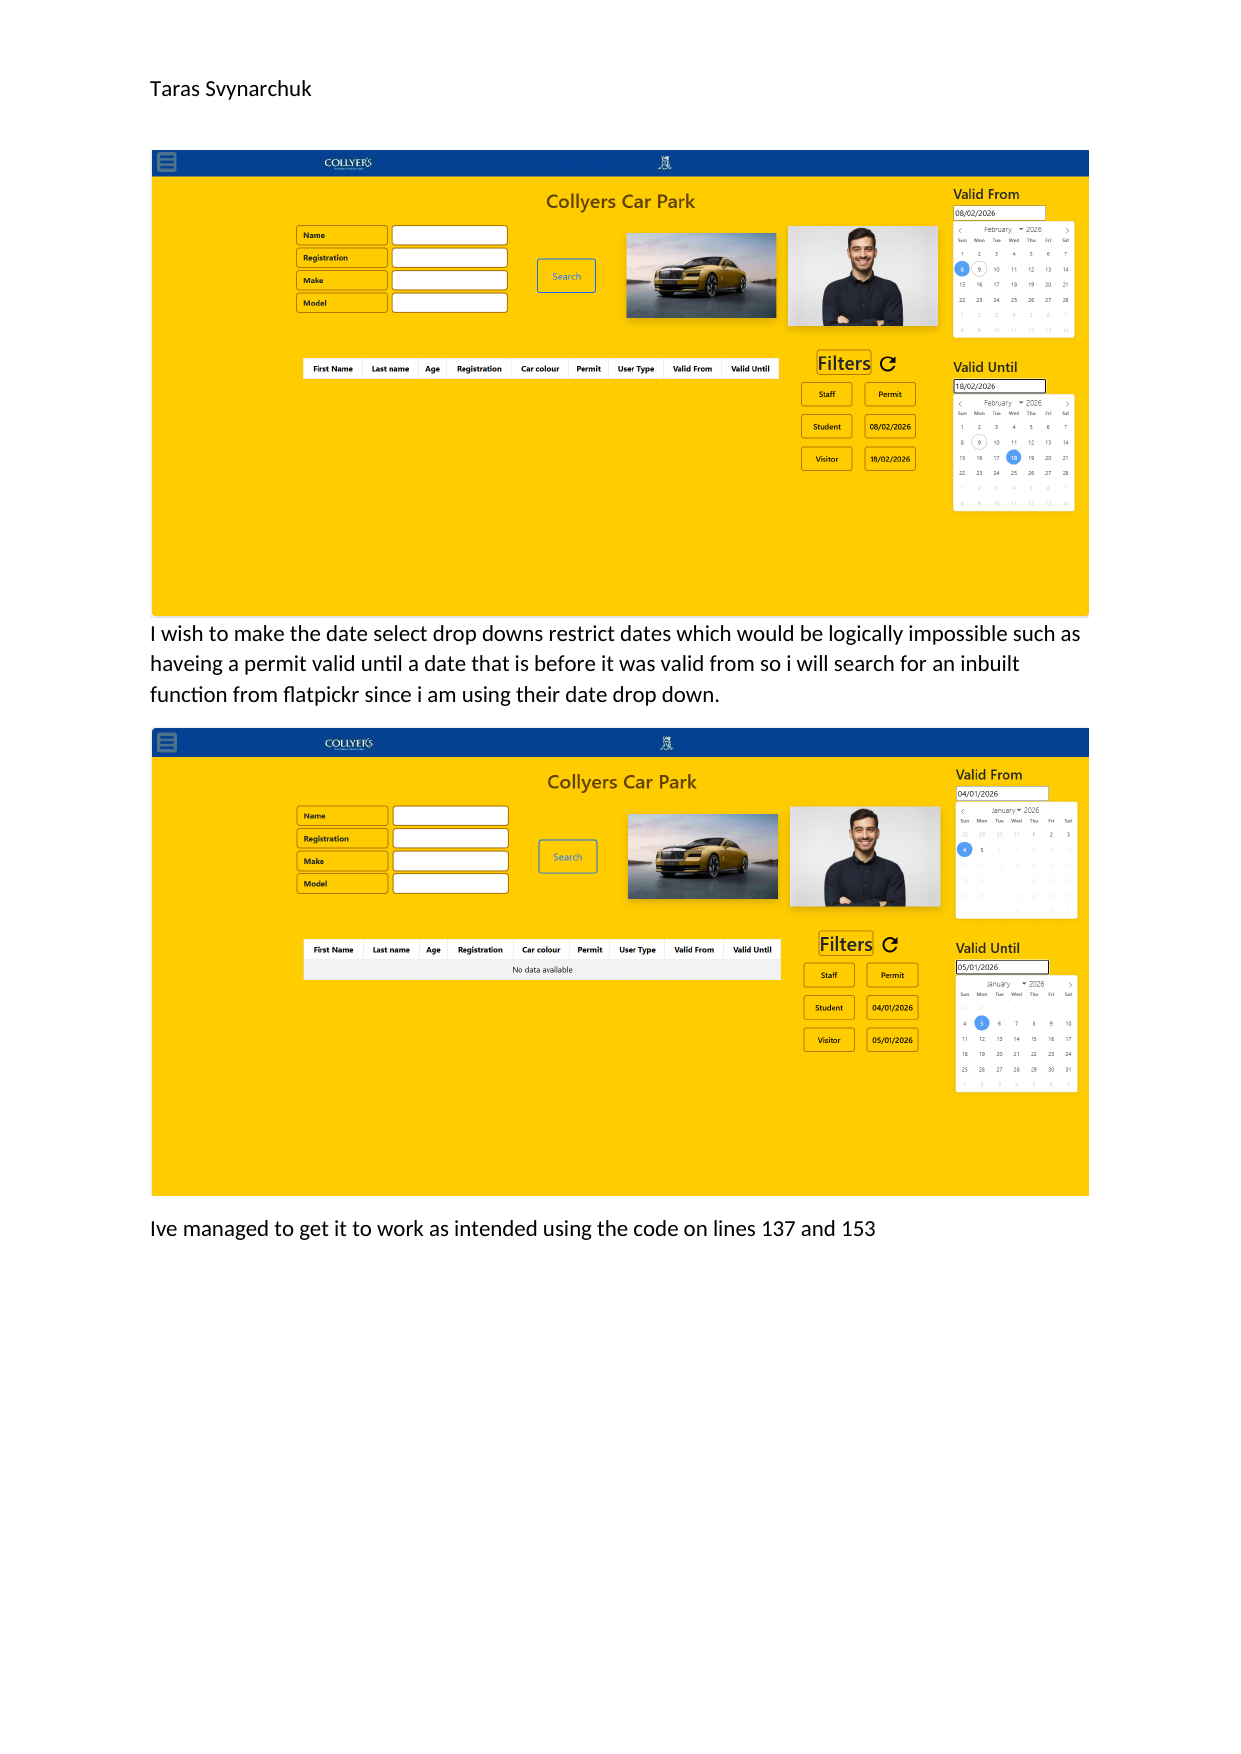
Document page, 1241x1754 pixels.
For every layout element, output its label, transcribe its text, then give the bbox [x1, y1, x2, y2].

picture [150, 150, 1089, 618]
picture [150, 726, 1089, 1196]
text Ive managed to get it to work as intended using the code on lines 137 and 153 [150, 1214, 1090, 1242]
